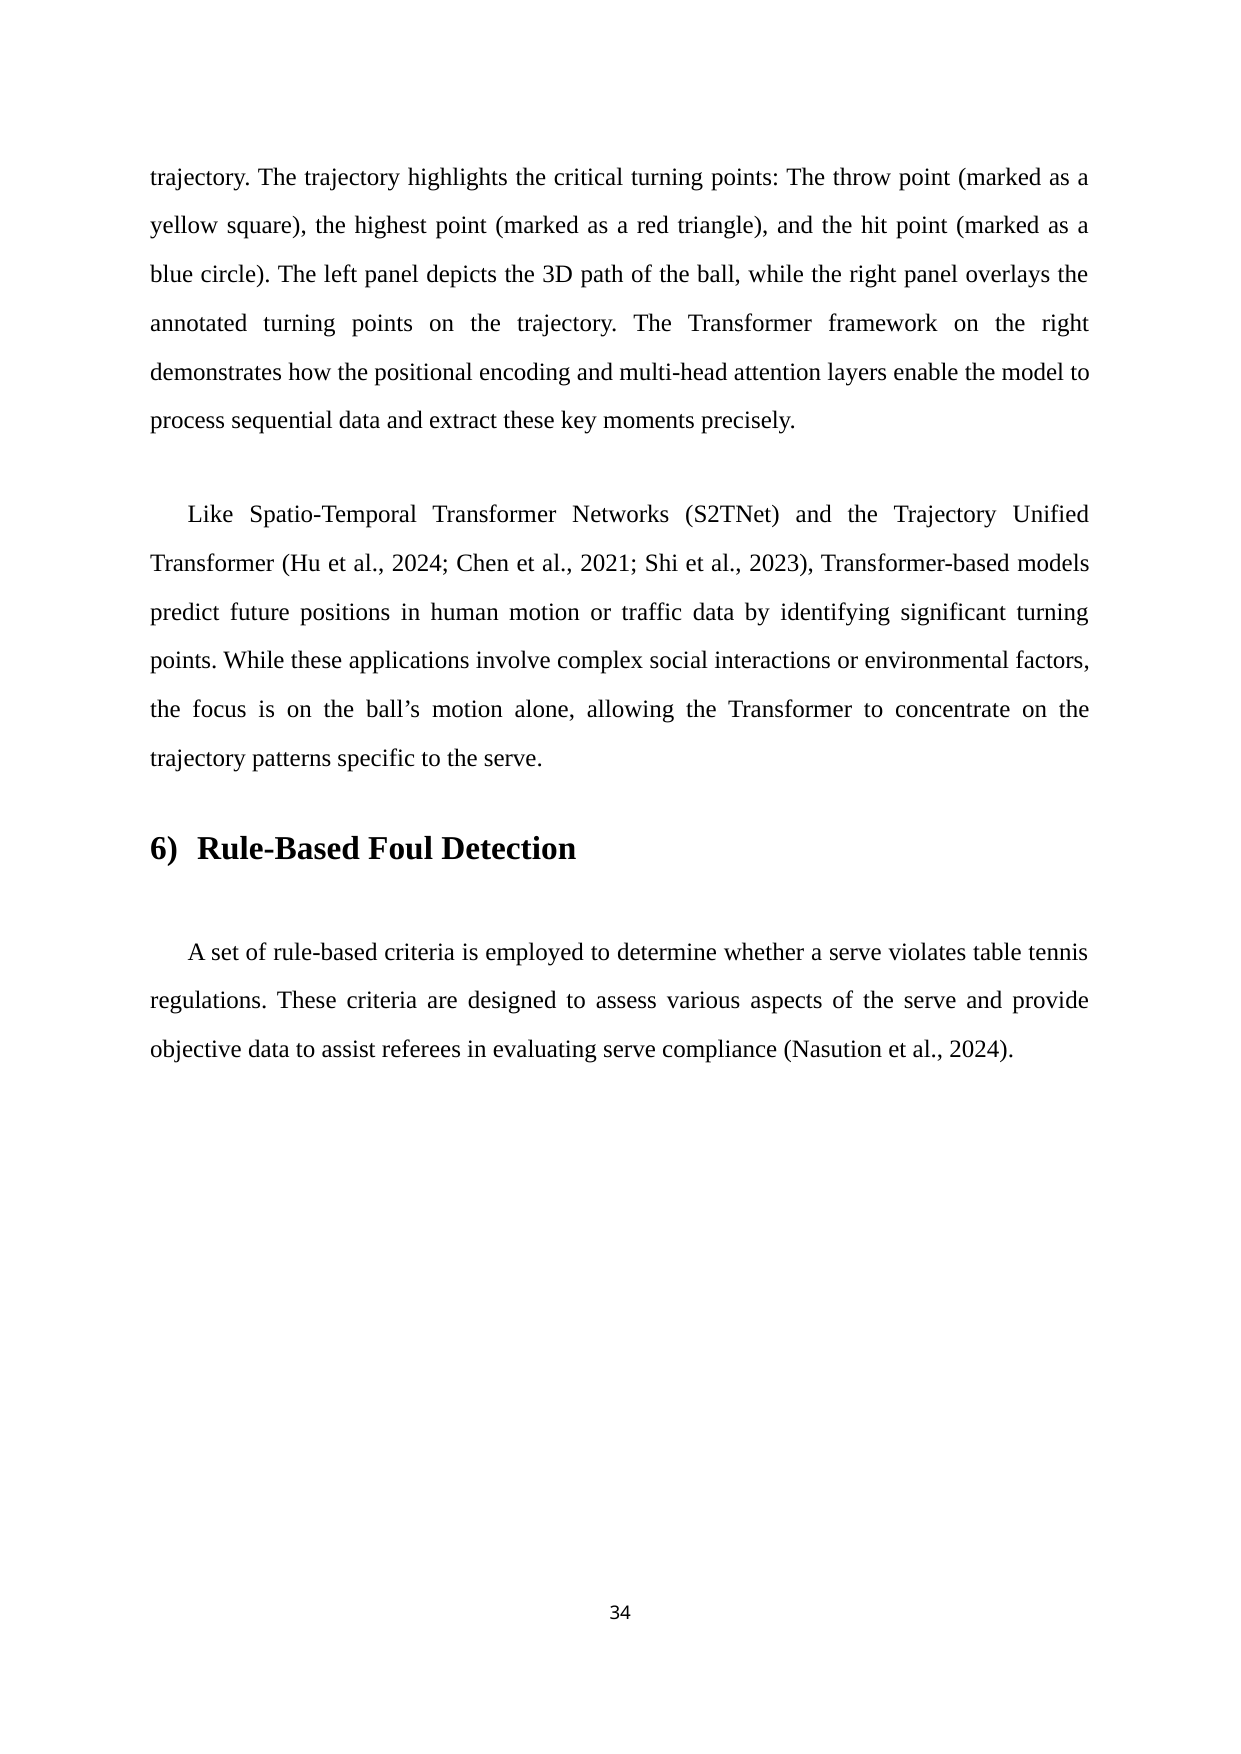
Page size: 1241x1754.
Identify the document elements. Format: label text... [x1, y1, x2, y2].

subtitle Rule-Based Foul Detection [150, 815, 1090, 880]
text Like Spatio-Temporal Transformer Networks (S2TNet) and the Trajectory Unified Transformer (Hu et al., 2024; Chen et al., 2021; Shi et al., 2023), Transformer-based models predict future positions in human motion or traffic data by identifying significant turning points. While these applications involve complex social interactions or environmental factors, the focus is on the ball’s motion alone, allowing the Transformer to concentrate on the trajectory patterns specific to the serve. [150, 497, 1090, 773]
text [150, 160, 1090, 436]
text A set of rule-based criteria is employed to determine whether a serve violates table tennis regulations. These criteria are designed to assess various aspects of the serve and provide objective data to assist referees in evaluating serve compliance (Nasution et al., 2024). [150, 935, 1090, 1065]
